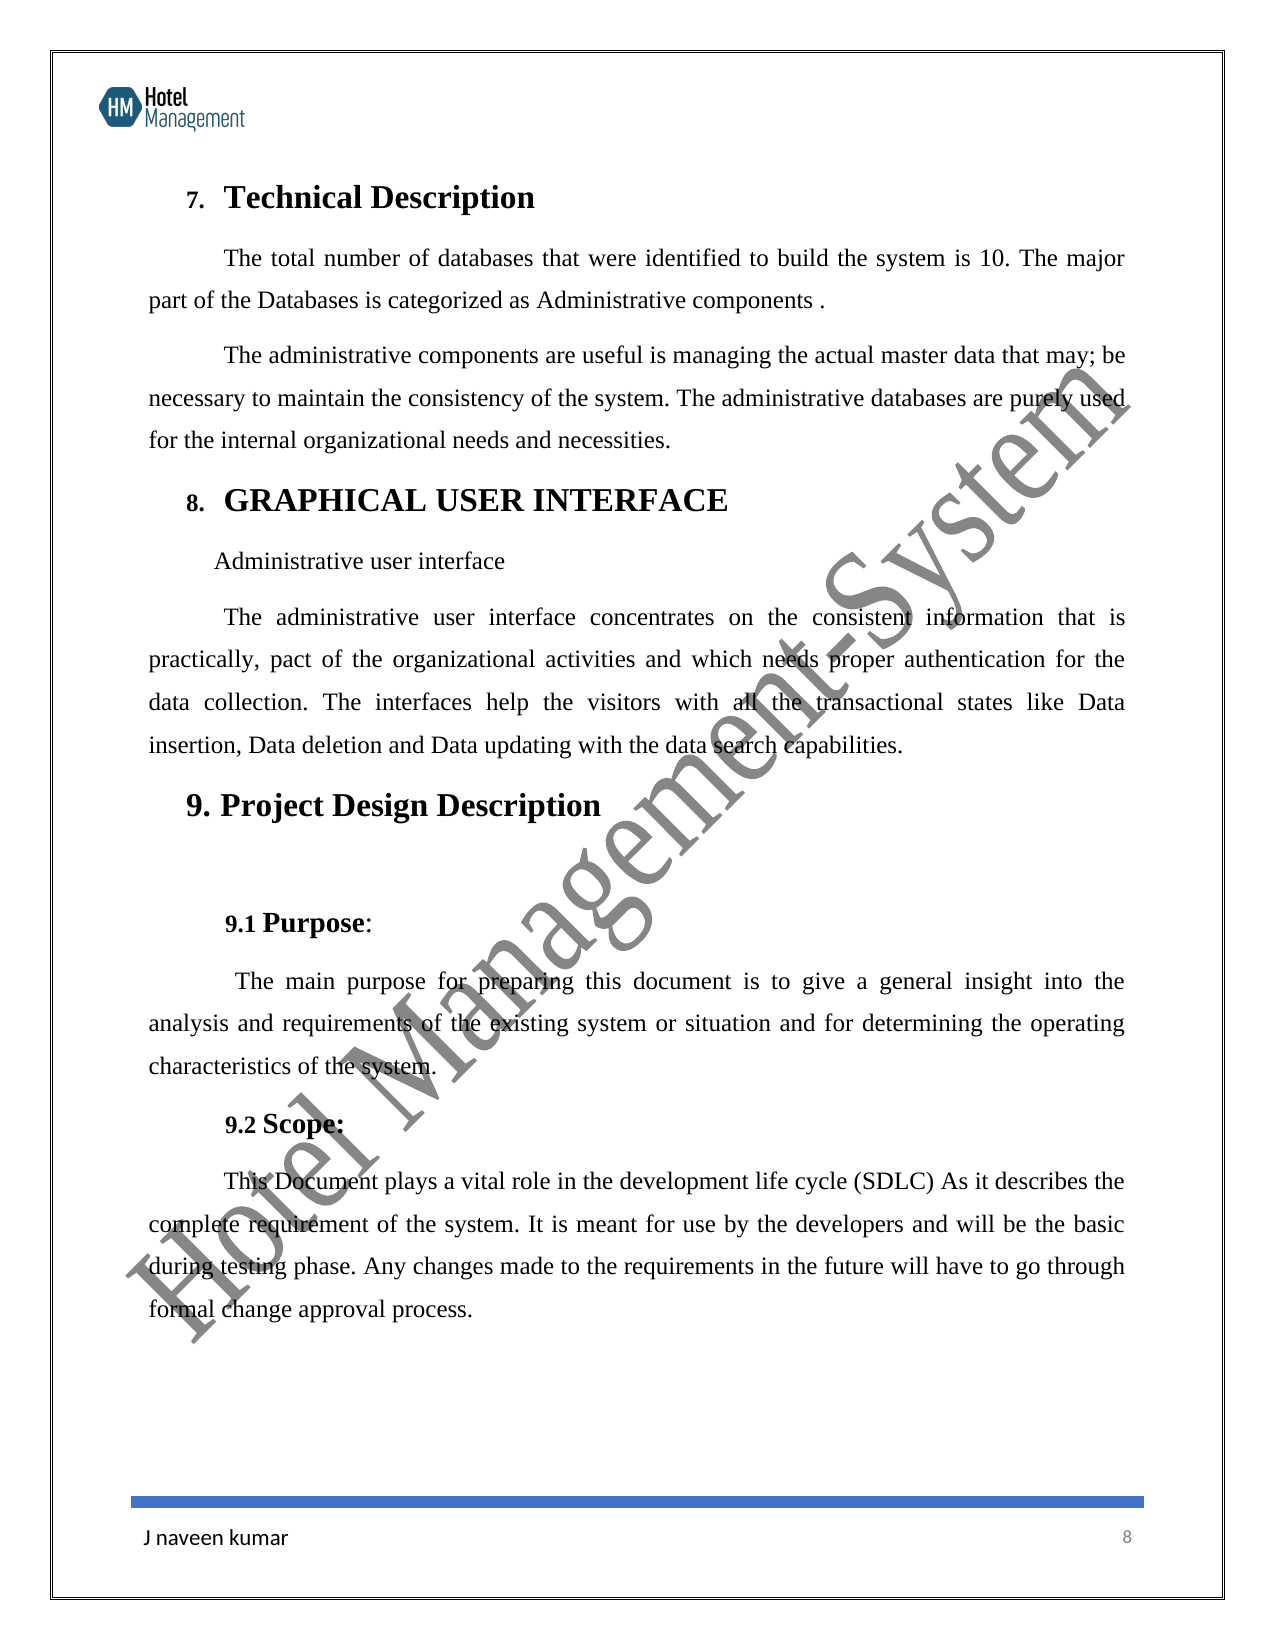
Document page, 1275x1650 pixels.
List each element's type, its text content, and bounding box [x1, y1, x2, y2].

text Administrative user interface [214, 546, 1126, 575]
list Technical Description [186, 177, 1144, 216]
text The administrative components are useful is managing the actual master data that may; be necessary to maintain the consistency of the system. The administrative databases are purely used for the internal organizational needs and necessities. [148, 341, 1126, 454]
text The total number of databases that were identified to build the system is 10. The major part of the Databases is categorized as Administrative components . [148, 243, 1126, 314]
list Scope: [225, 1106, 1144, 1140]
picture [93, 78, 251, 138]
text The administrative user interface concentrates on the consistent information that is practically, pact of the organizational activities and which needs proper authentication for the data collection. The interfaces help the visitors with all the transactional states like Data insertion, Data deletion and Data updating with the data search capabilities. [148, 602, 1126, 759]
text The main purpose for preparing this document is to give a general insight into the analysis and requirements of the existing system or situation and for determining the operating characteristics of the system. [148, 966, 1126, 1079]
text This Document plays a vital role in the development life cycle (SDLC) As it describes the complete requirement of the system. It is meant for use by the developers and will be the basic during testing phase. Any changes made to the requirements in the future will have to go through formal change approval process. [148, 1166, 1126, 1323]
list GRAPHICAL USER INTERFACE [186, 481, 1144, 519]
list Purpose: [225, 906, 1144, 939]
text 9. Project Design Description [186, 785, 1144, 824]
